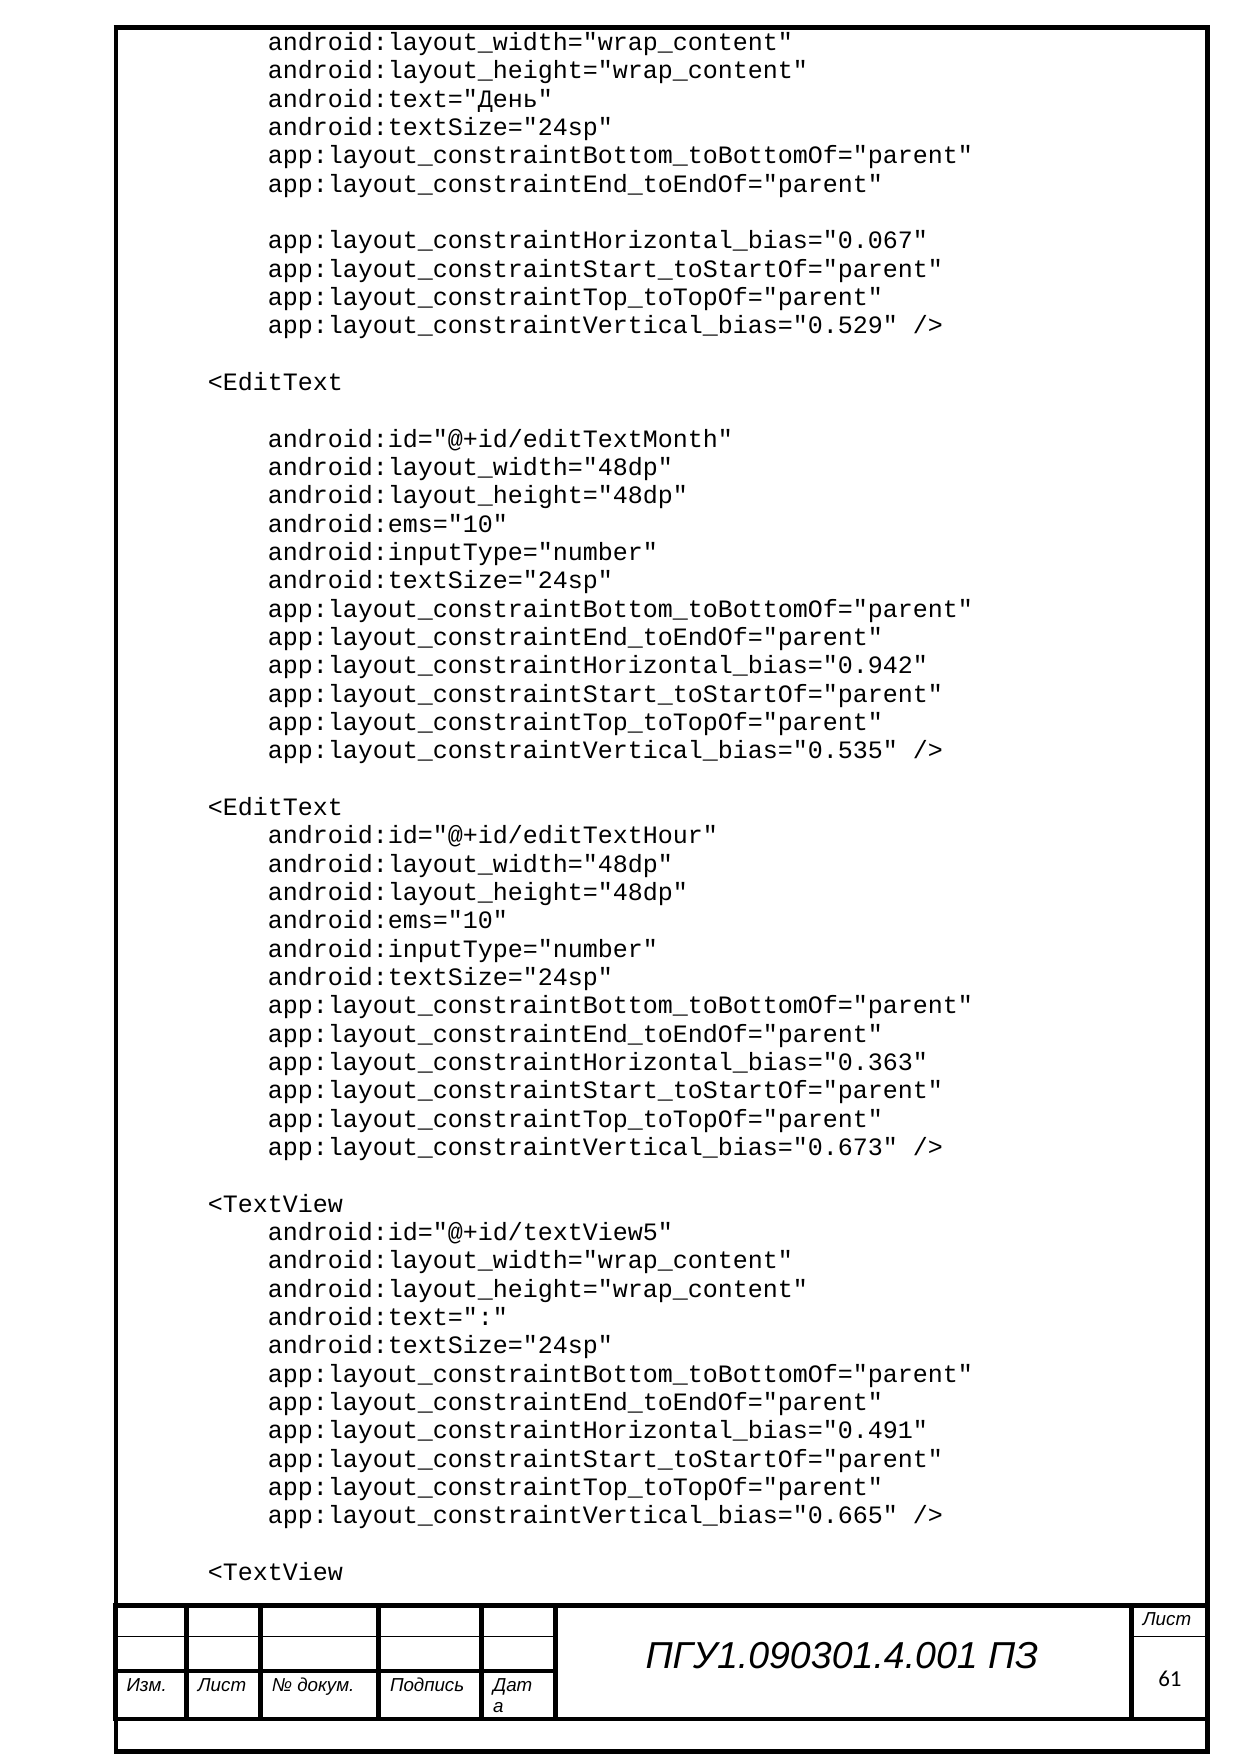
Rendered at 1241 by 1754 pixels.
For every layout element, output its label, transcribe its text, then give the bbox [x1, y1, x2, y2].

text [148, 30, 1178, 199]
text app:layout_constraintHorizontal_bias="0.067" app:layout_constraintStart_toStartOf="parent" app:layout_constraintTop_toTopOf="parent" app:layout_constraintVertical_bias="0.529" /> <EditText [148, 199, 1178, 398]
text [148, 398, 1178, 1588]
